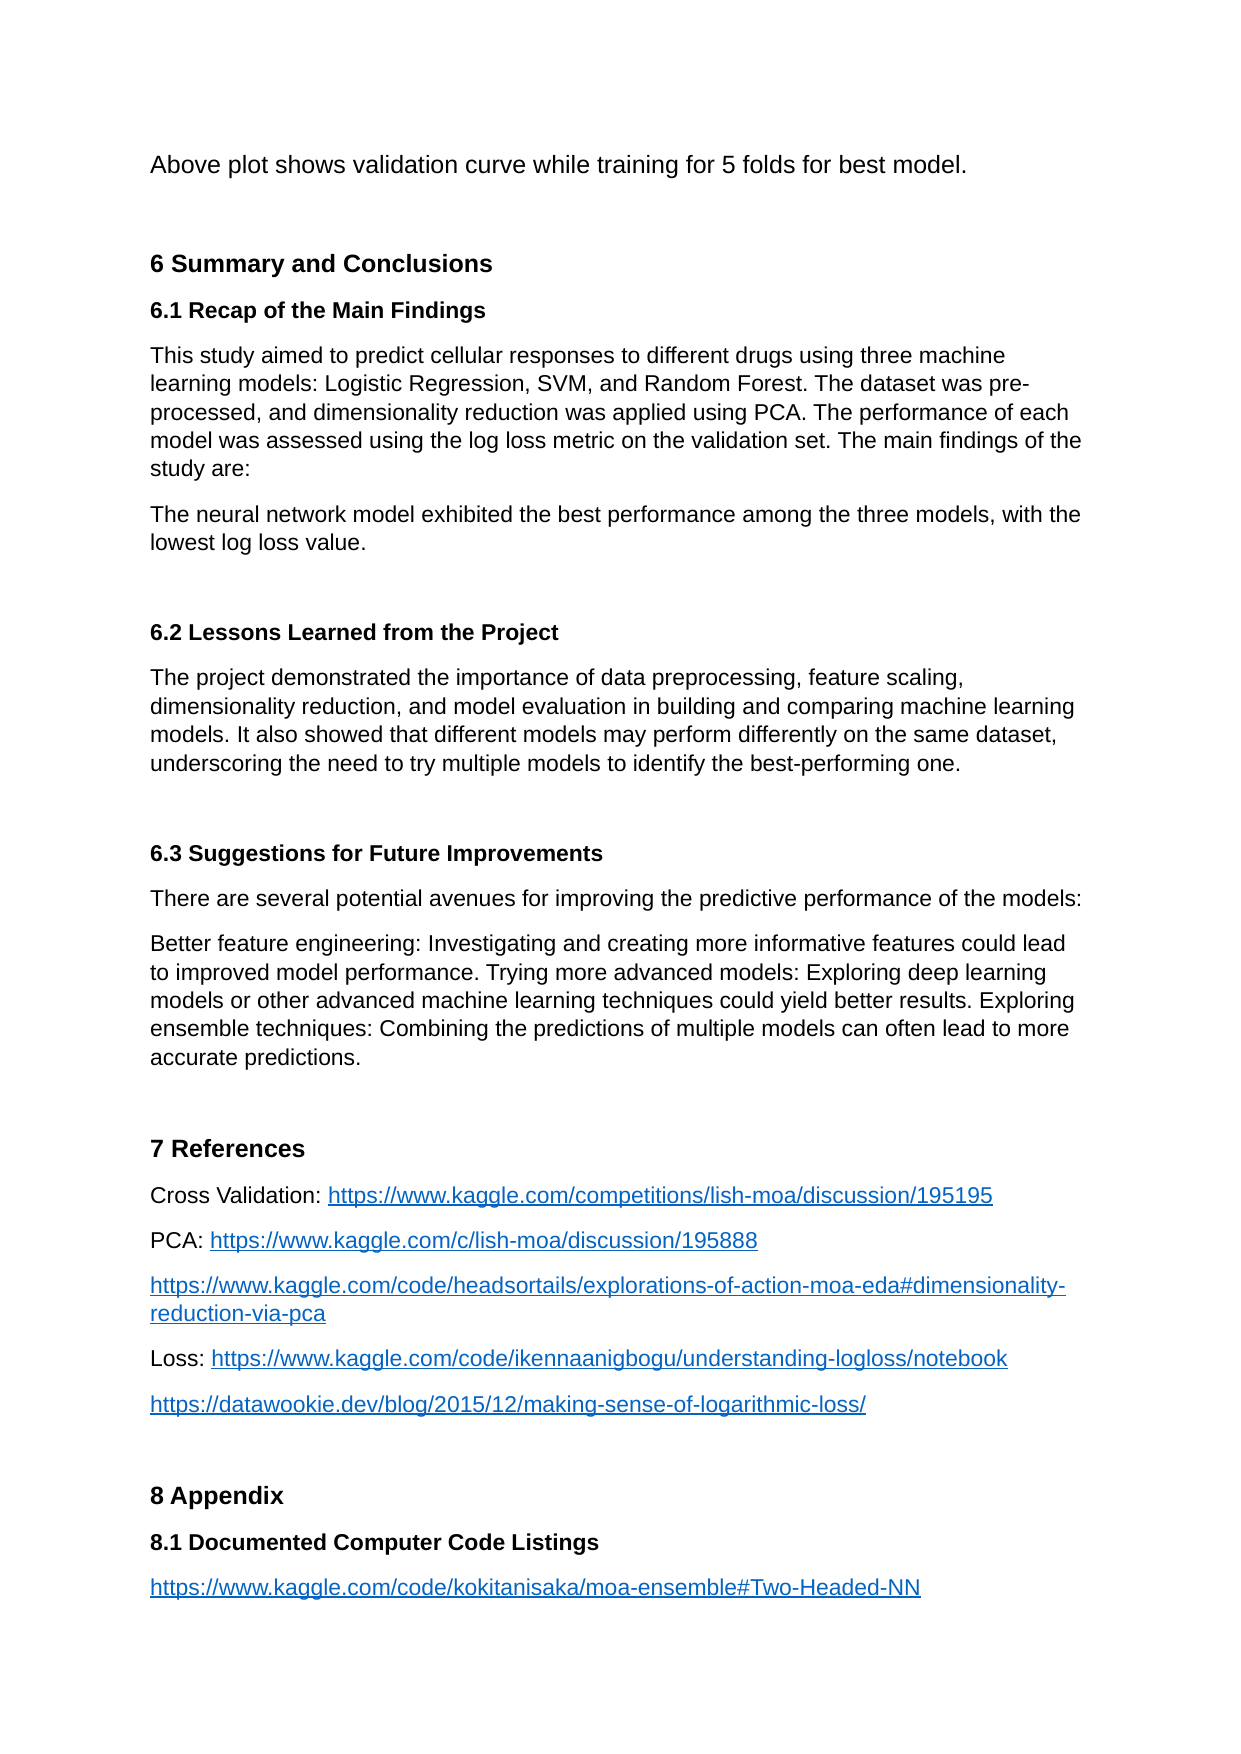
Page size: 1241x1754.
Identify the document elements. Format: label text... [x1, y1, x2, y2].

text https://www.kaggle.com/code/kokitanisaka/moa-ensemble#Two-Headed-NN [150, 1573, 1090, 1600]
text Better feature engineering: Investigating and creating more informative features could lead to improved model performance. Trying more advanced models: Exploring deep learning models or other advanced machine learning techniques could yield better results. Exploring ensemble techniques: Combining the predictions of multiple models can often lead to more accurate predictions. [150, 930, 1090, 1070]
text Above plot shows validation curve while training for 5 folds for best model. [150, 150, 1090, 179]
text There are several potential avenues for improving the predictive performance of the models: [150, 885, 1090, 911]
text 6.3 Suggestions for Future Improvements [150, 840, 1090, 866]
text 8.1 Documented Computer Code Listings [150, 1528, 1090, 1555]
text The neural network model exhibited the best performance among the three models, with the lowest log loss value. [150, 501, 1090, 555]
text The project demonstrated the importance of data preprocessing, feature scaling, dimensionality reduction, and model evaluation in building and comparing machine learning models. It also showed that different models may perform differently on the same dataset, underscoring the need to try multiple models to identify the best-performing one. [150, 664, 1090, 776]
text 6.2 Lessons Learned from the Project [150, 619, 1090, 646]
text This study aimed to predict cellular responses to different drugs using three machine learning models: Logistic Regression, SVM, and Random Forest. The dataset was pre-processed, and dimensionality reduction was applied using PCA. The performance of each model was assessed using the log loss metric on the validation set. The main findings of the study are: [150, 342, 1090, 482]
text https://datawookie.dev/blog/2015/12/making-sense-of-logarithmic-loss/ [150, 1391, 1090, 1417]
text PCA: https://www.kaggle.com/c/lish-moa/discussion/195888 [150, 1227, 1090, 1253]
text 6.1 Recap of the Main Findings [150, 297, 1090, 323]
text https://www.kaggle.com/code/headsortails/explorations-of-action-moa-eda#dimensionality-reduction-via-pca [150, 1272, 1090, 1327]
text 8 Appendix [150, 1481, 1090, 1509]
text Cross Validation: https://www.kaggle.com/competitions/lish-moa/discussion/195195 [150, 1182, 1090, 1208]
text 7 References [150, 1134, 1090, 1163]
text Loss: https://www.kaggle.com/code/ikennaanigbogu/understanding-logloss/notebook [150, 1345, 1090, 1372]
text 6 Summary and Conclusions [150, 249, 1090, 278]
